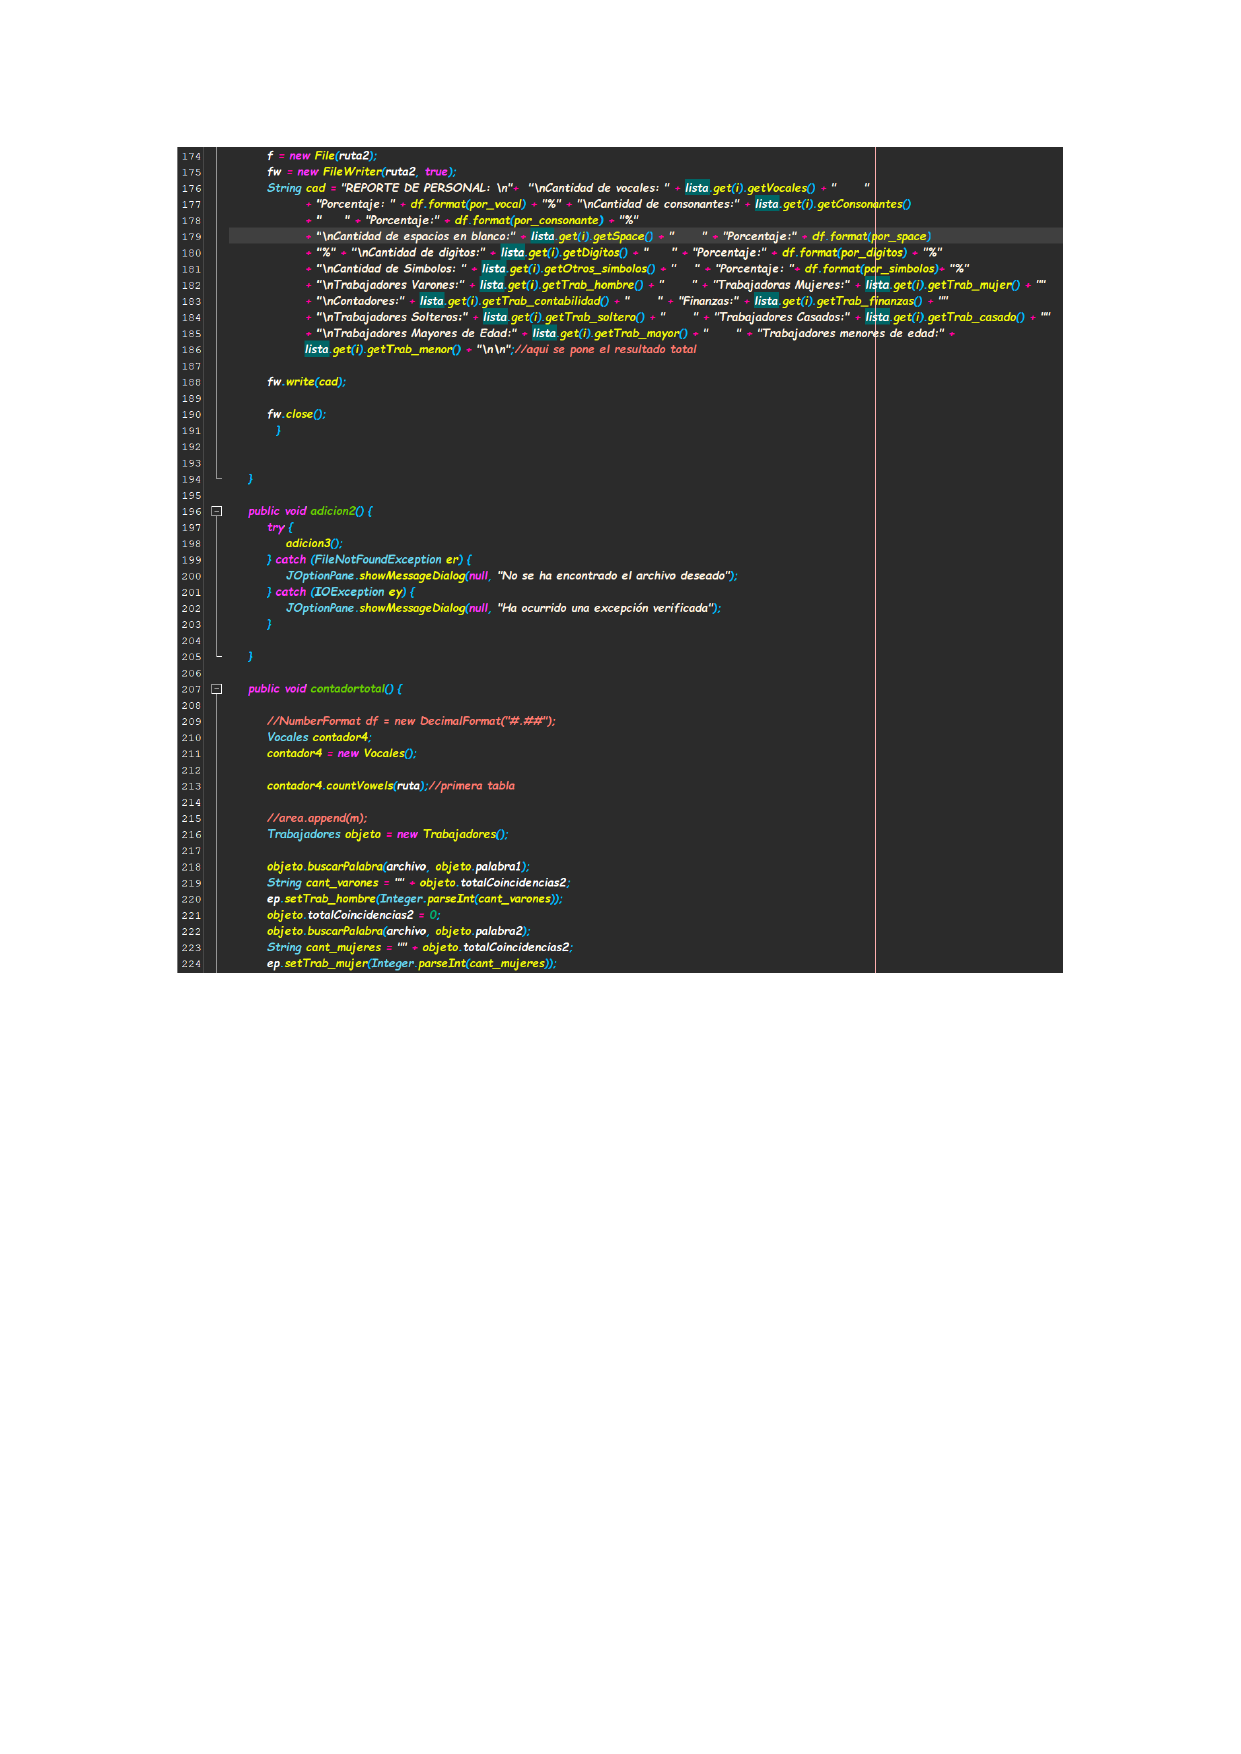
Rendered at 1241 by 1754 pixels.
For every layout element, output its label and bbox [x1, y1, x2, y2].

picture [177, 147, 1063, 973]
